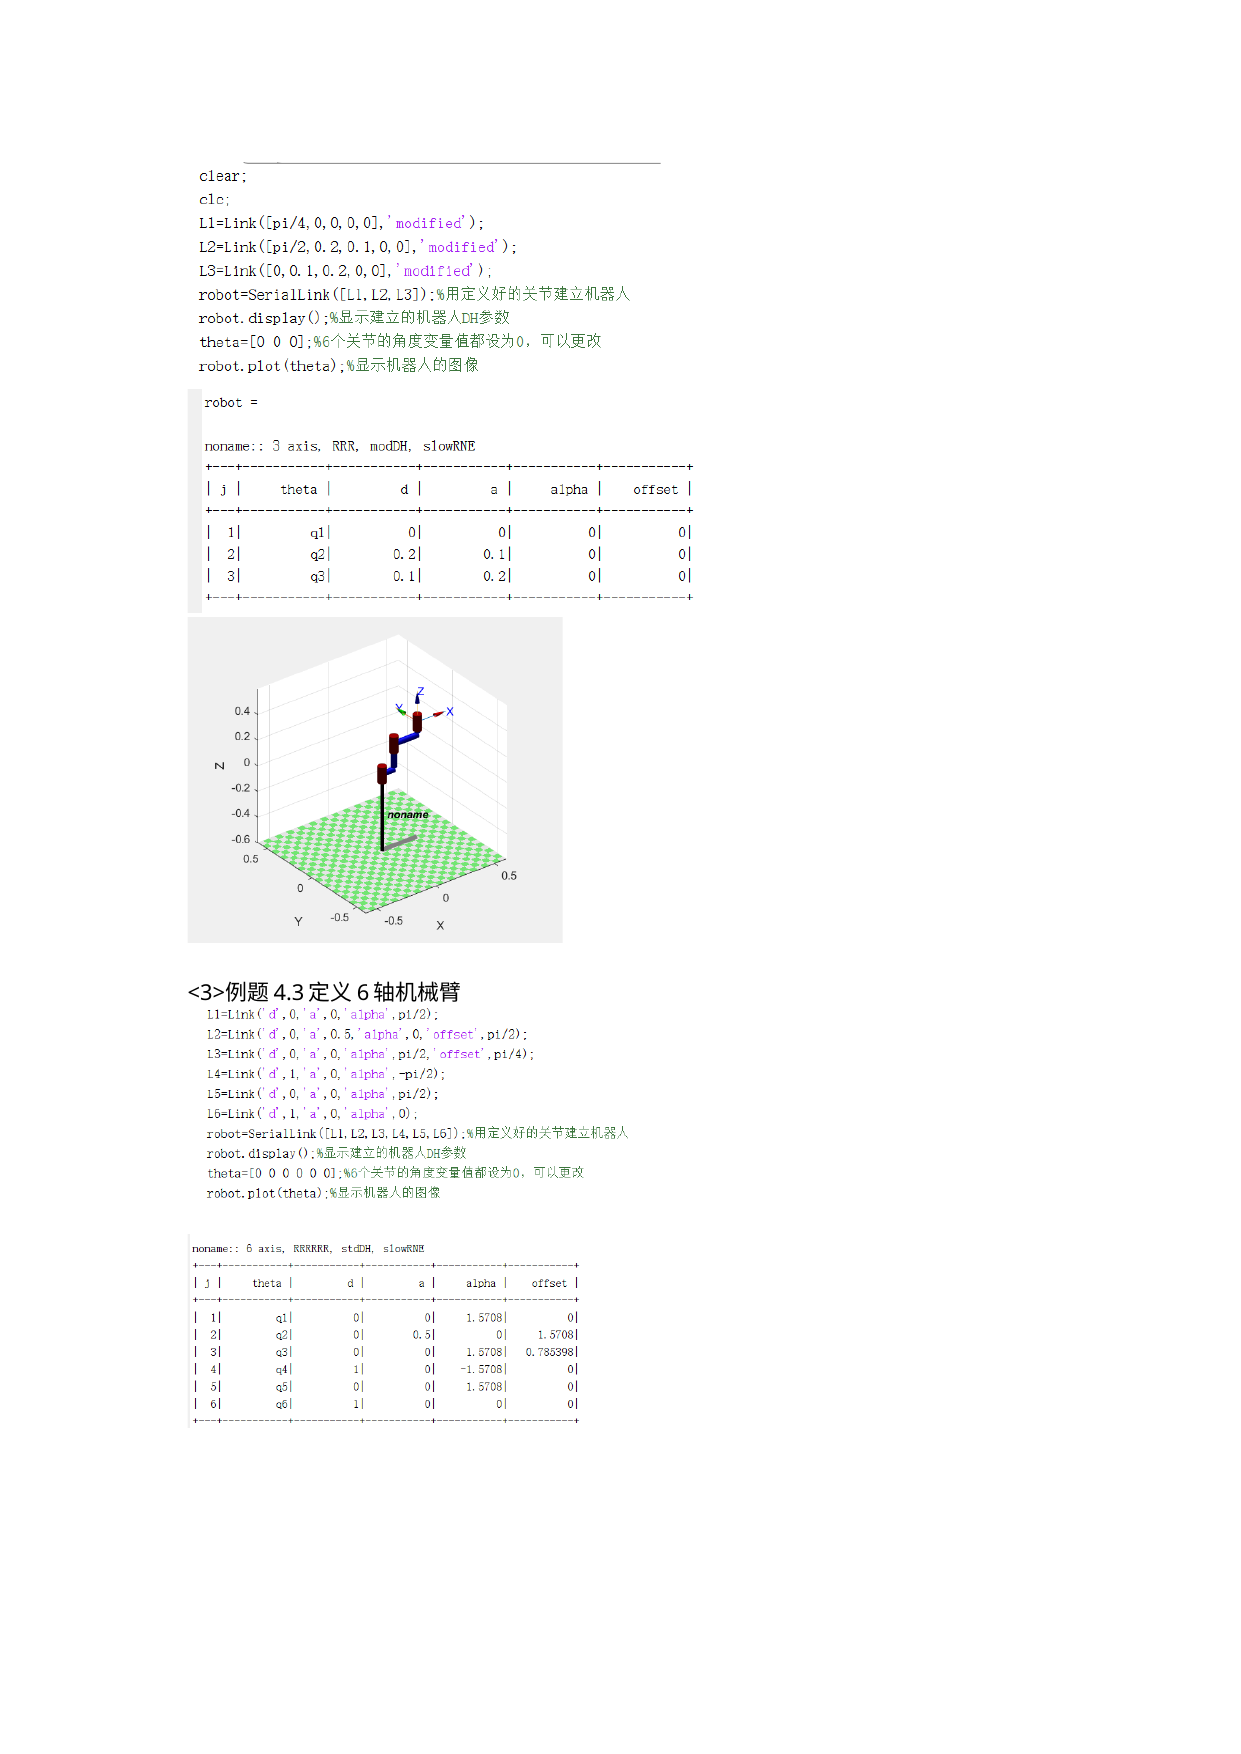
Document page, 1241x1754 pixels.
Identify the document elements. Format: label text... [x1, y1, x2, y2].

text <3>例题4.3定义6轴机械臂 [187, 974, 1053, 1007]
picture [187, 162, 661, 386]
picture [187, 617, 563, 943]
picture [187, 389, 703, 613]
picture [187, 1234, 585, 1428]
picture [187, 1007, 631, 1207]
